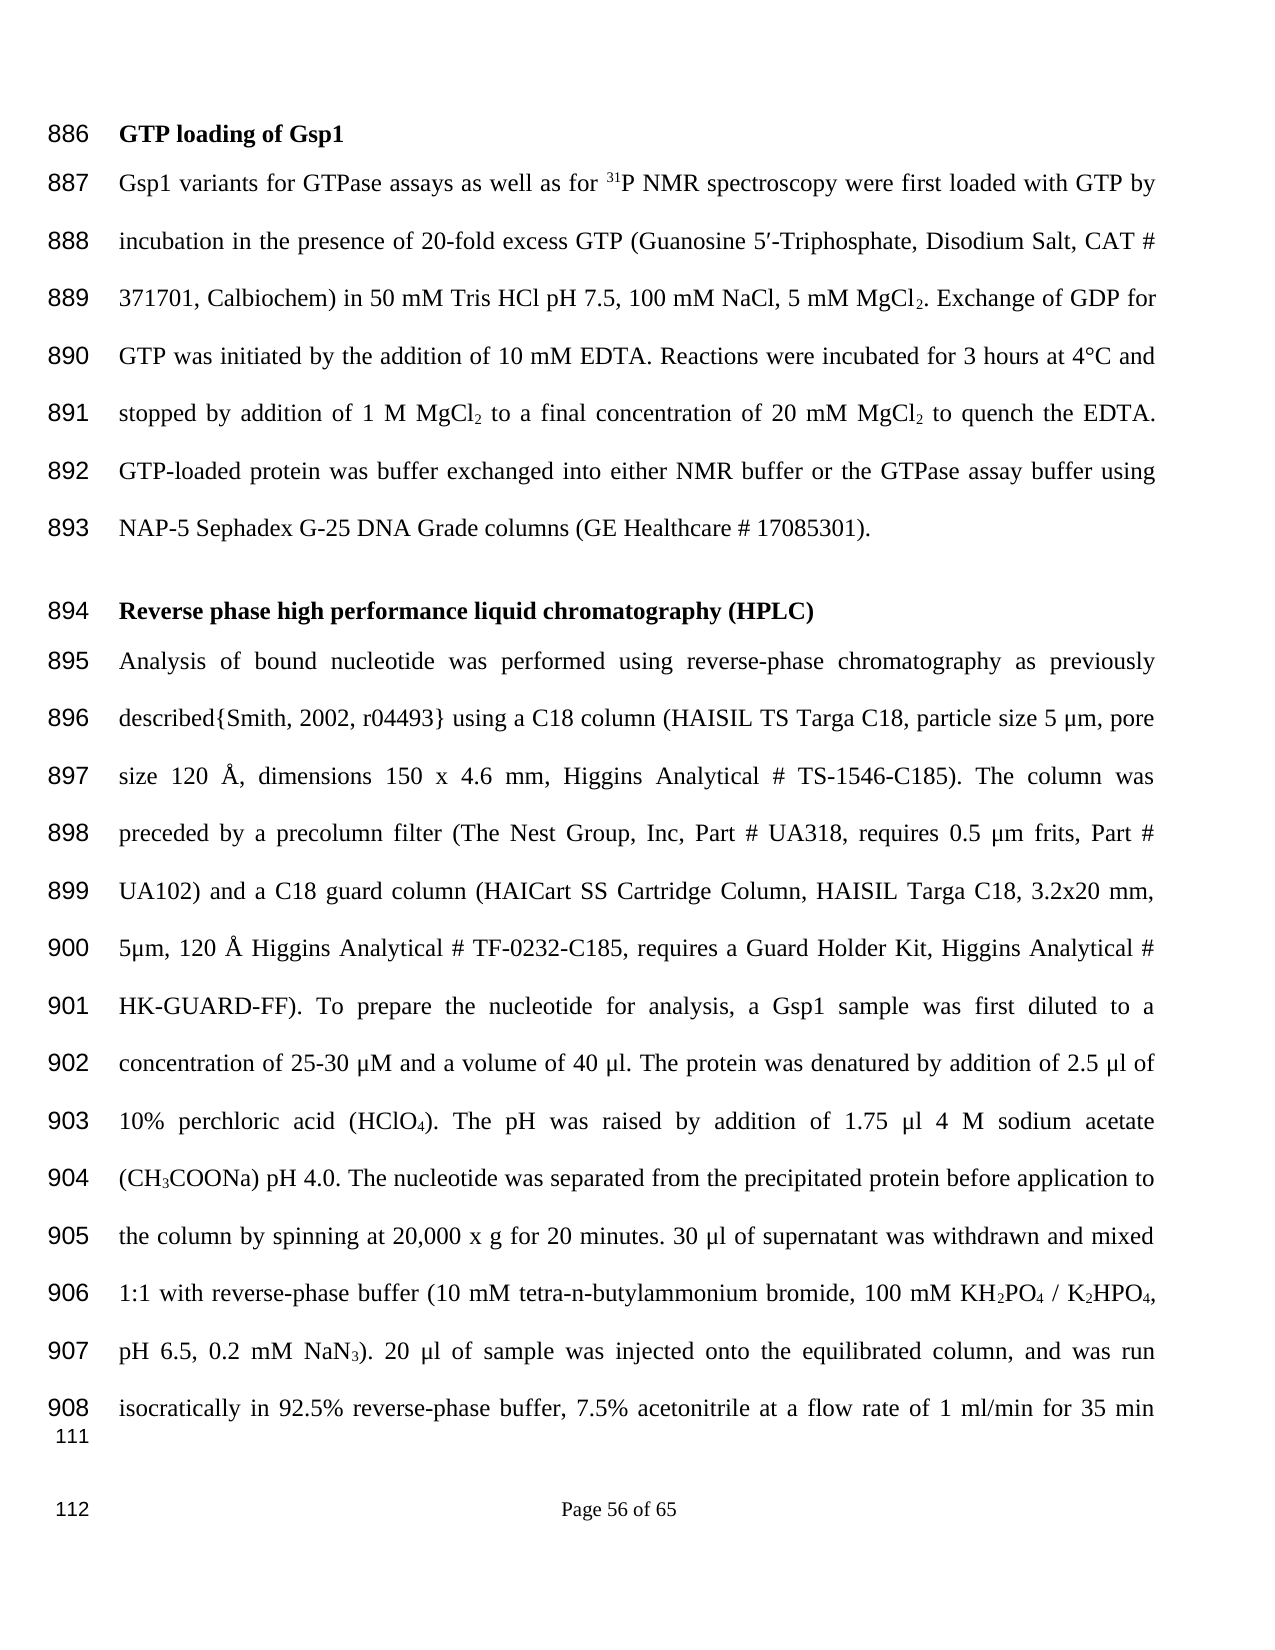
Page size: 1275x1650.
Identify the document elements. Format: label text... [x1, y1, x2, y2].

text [119, 646, 1156, 1422]
subtitle GTP loading of Gsp1 [119, 119, 1156, 147]
text Gsp1 variants for GTPase assays as well as for 31P NMR spectroscopy were first loaded with GTP by incubation in the presence of 20-fold excess GTP (Guanosine 5′-Triphosphate, Disodium Salt, CAT # 371701, Calbiochem) in 50 mM Tris HCl pH 7.5, 100 mM NaCl, 5 mM MgCl2. Exchange of GDP for GTP was initiated by the addition of 10 mM EDTA. Reactions were incubated for 3 hours at 4°C and stopped by addition of 1 M MgCl2 to a final concentration of 20 mM MgCl2 to quench the EDTA. GTP-loaded protein was buffer exchanged into either NMR buffer or the GTPase assay buffer using NAP-5 Sephadex G-25 DNA Grade columns (GE Healthcare # 17085301). [119, 168, 1156, 542]
subtitle Reverse phase high performance liquid chromatography (HPLC) [119, 596, 1156, 625]
